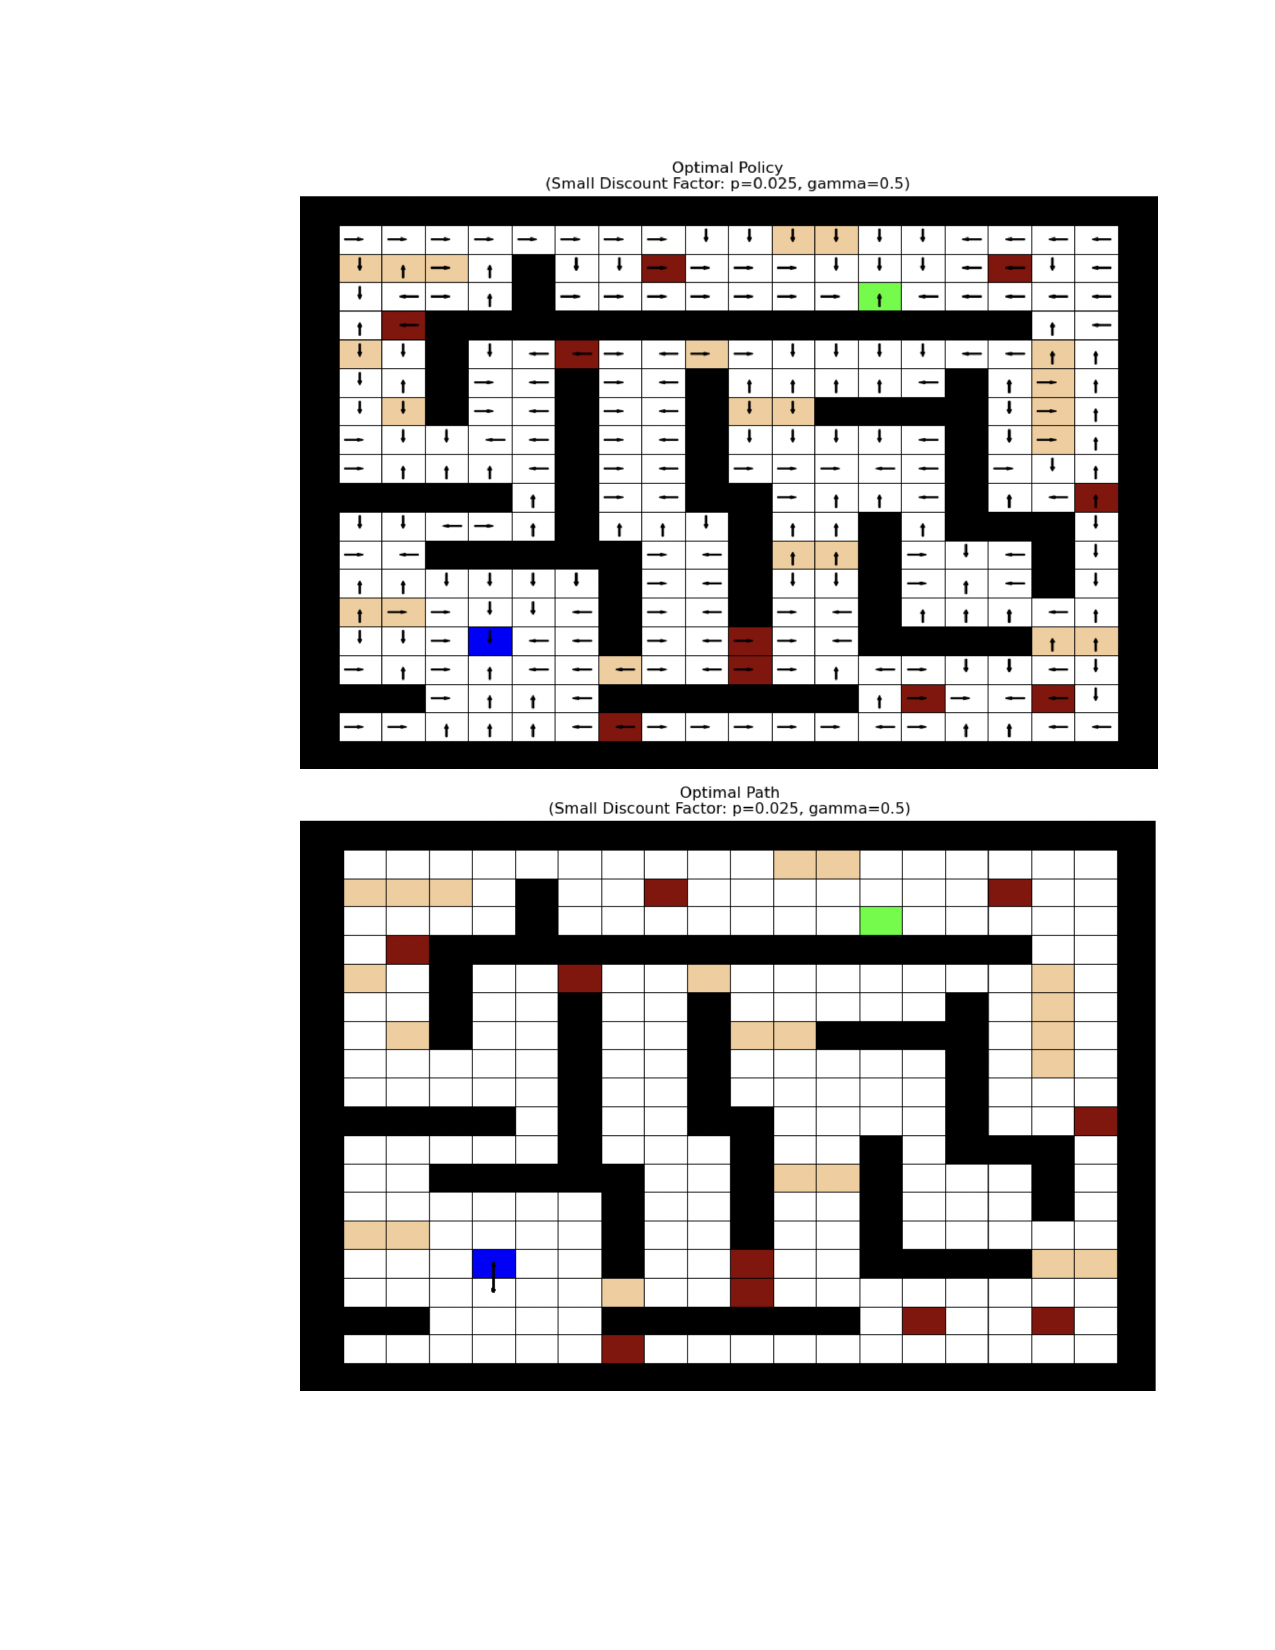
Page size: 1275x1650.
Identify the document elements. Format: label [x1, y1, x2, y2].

picture [300, 773, 1156, 1391]
picture [300, 150, 1158, 769]
